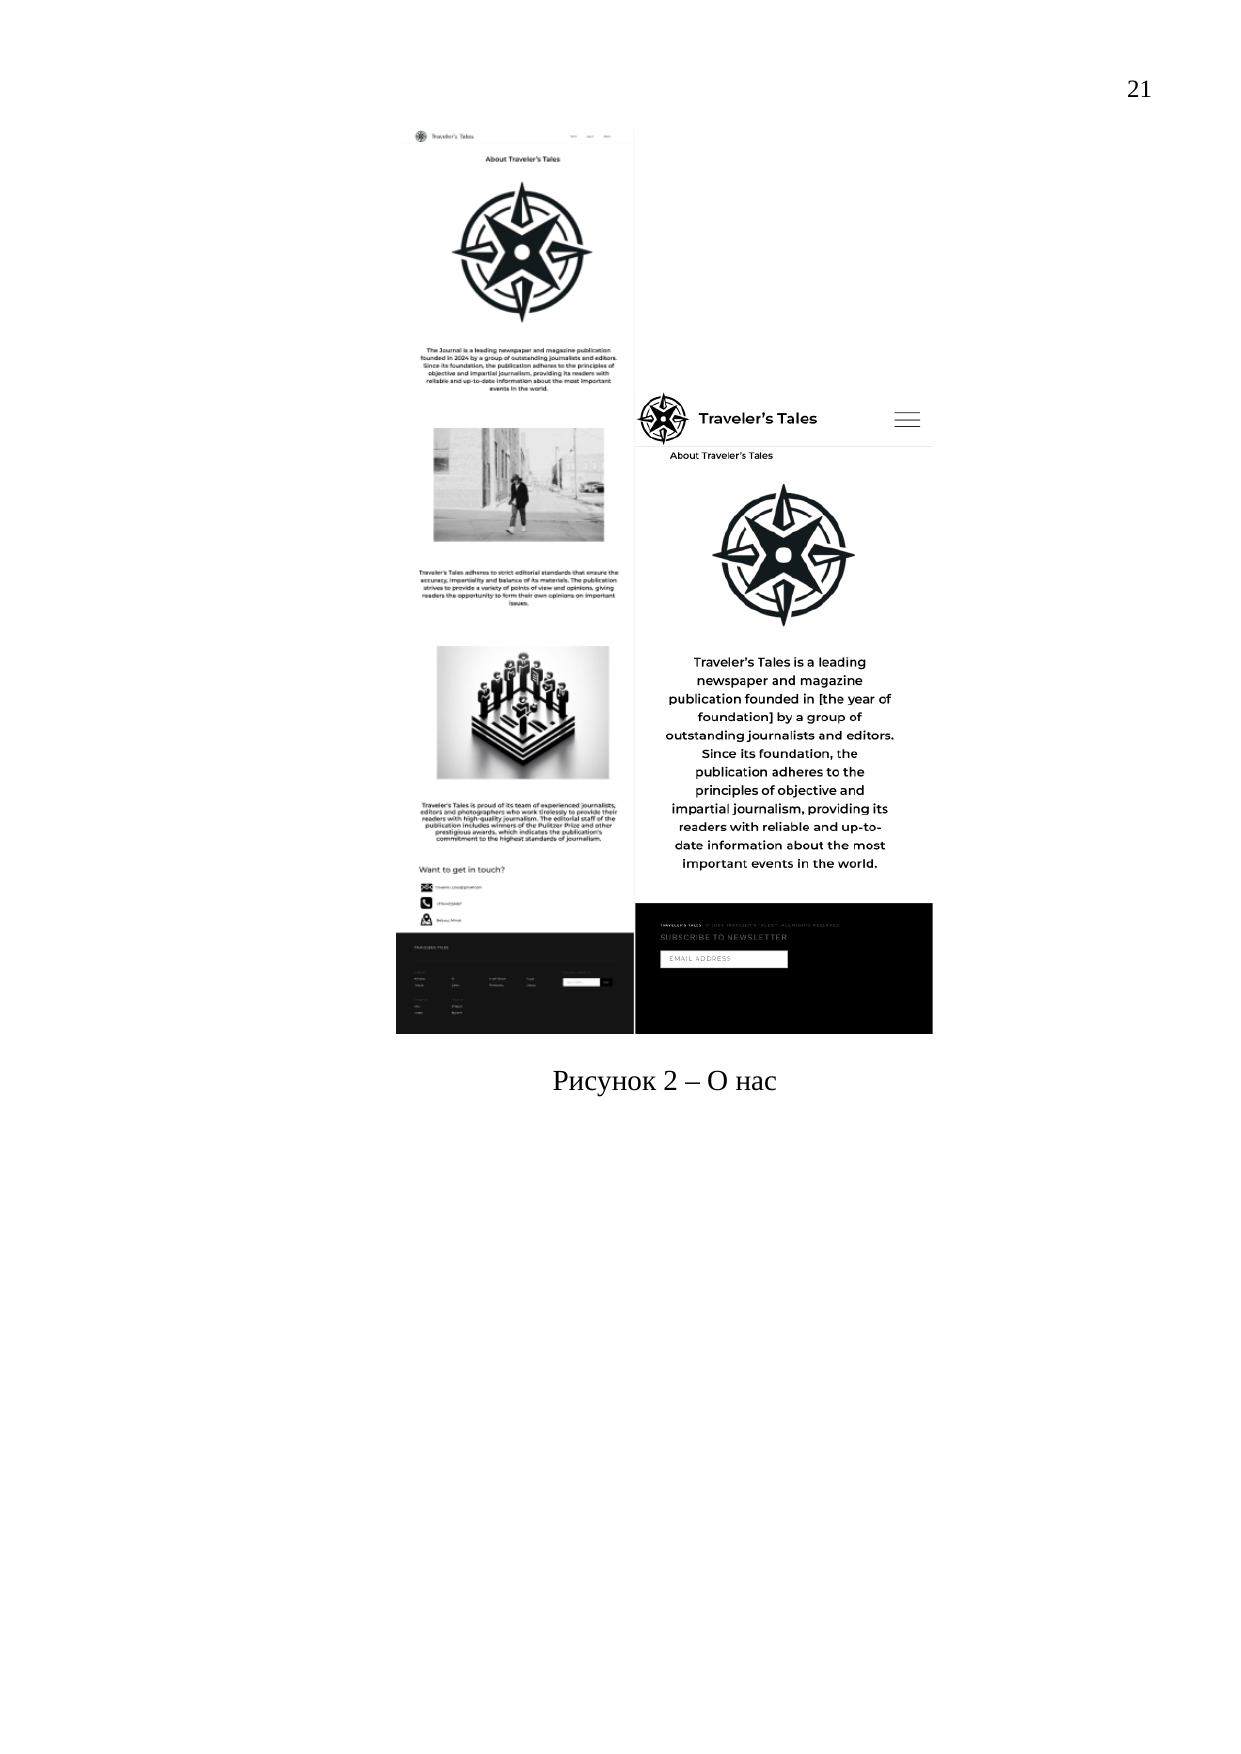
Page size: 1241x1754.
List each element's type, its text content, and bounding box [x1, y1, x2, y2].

text Рисунок 2 – О нас [177, 1063, 1152, 1096]
picture [396, 130, 933, 1034]
